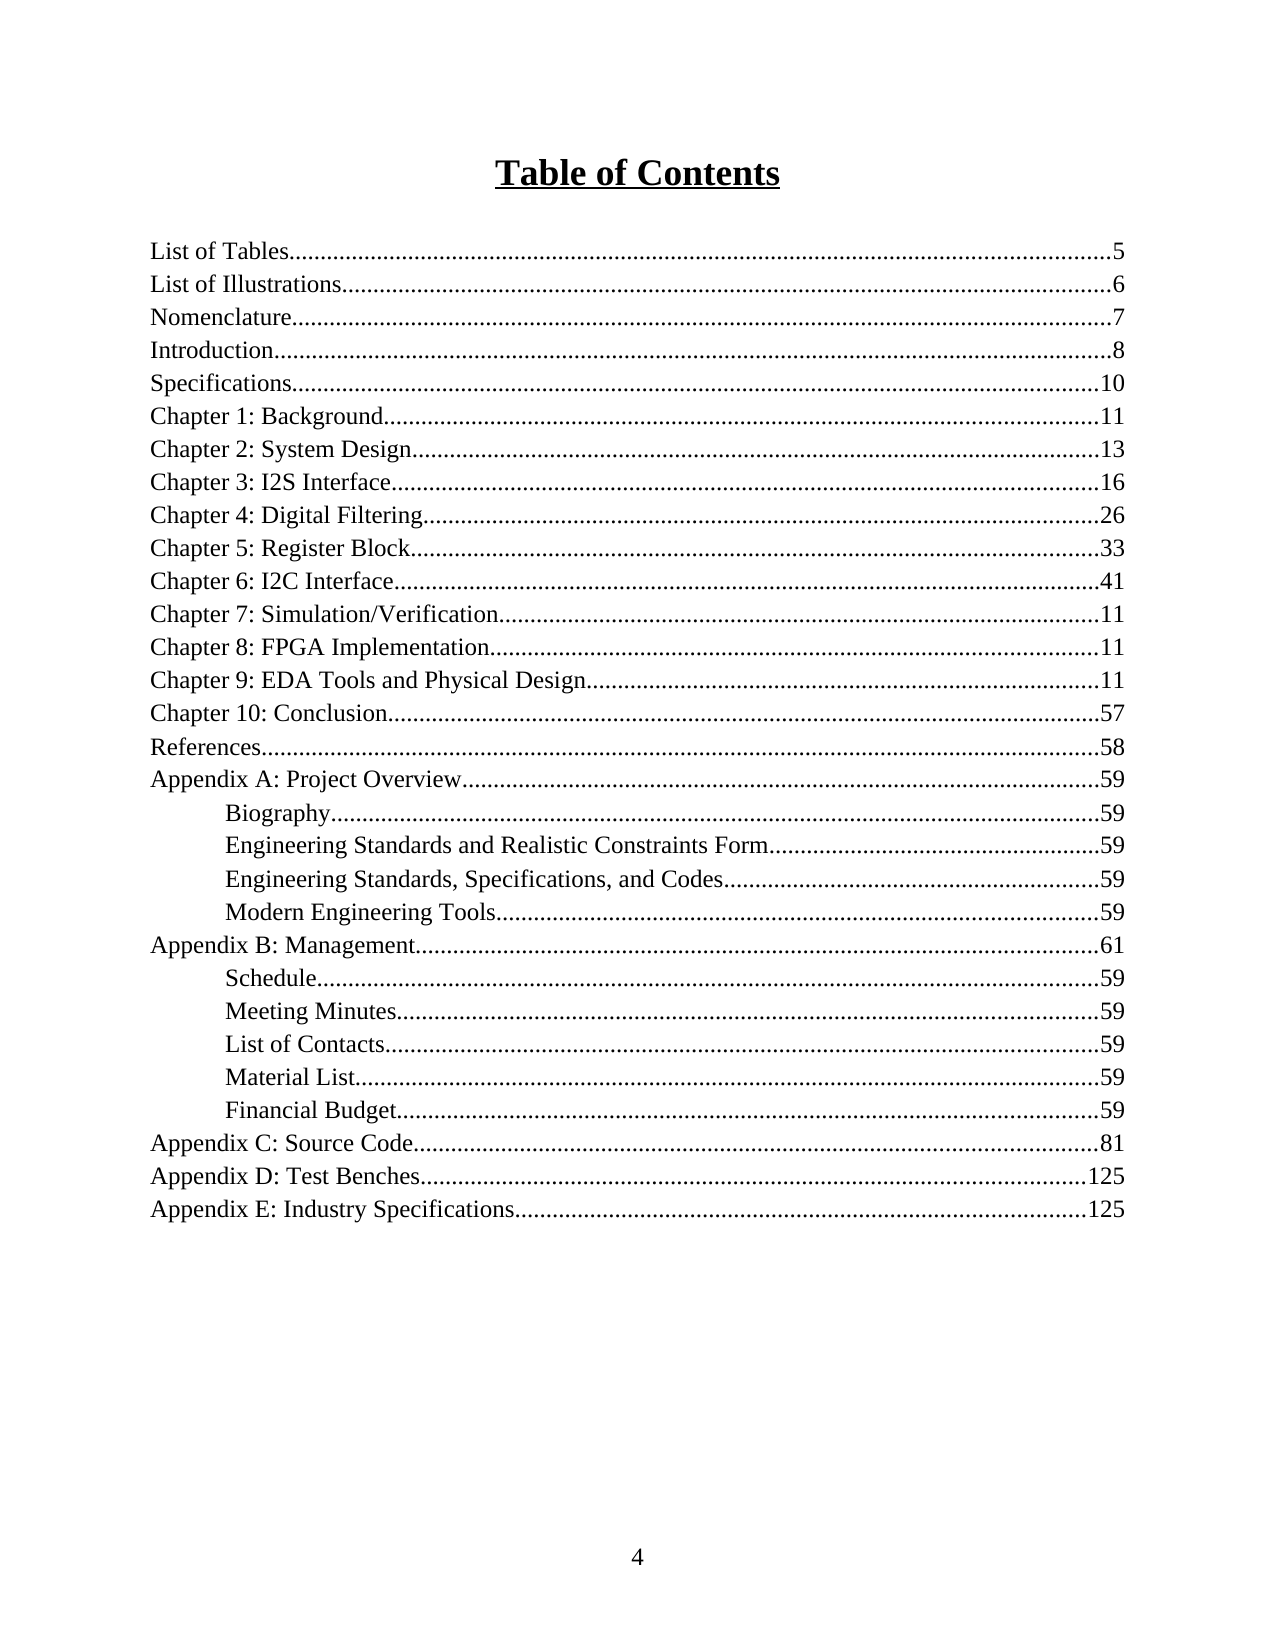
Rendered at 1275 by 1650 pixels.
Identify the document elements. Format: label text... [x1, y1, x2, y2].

text Meeting Minutes 59 [150, 996, 1125, 1024]
text Appendix E: Industry Specifications 125 [150, 1194, 1125, 1223]
text Appendix B: Management 61 [150, 930, 1125, 958]
text Chapter 2: System Design 13 [150, 434, 1125, 463]
text Modern Engineering Tools 59 [150, 897, 1125, 925]
text Financial Budget 59 [150, 1095, 1125, 1123]
text List of Contacts 59 [150, 1029, 1125, 1057]
text Chapter 7: Simulation/Verification 11 [150, 599, 1125, 628]
text Engineering Standards and Realistic Constraints Form 59 [150, 831, 1125, 859]
text Chapter 3: I2S Interface 16 [150, 467, 1125, 496]
text Chapter 6: I2C Interface 41 [150, 566, 1125, 595]
text Introduction 8 [150, 335, 1125, 364]
text Engineering Standards, Specifications, and Codes 59 [150, 864, 1125, 892]
text References 58 [150, 732, 1125, 760]
text Schedule 59 [150, 963, 1125, 991]
text Appendix D: Test Benches 125 [150, 1161, 1125, 1189]
text Chapter 1: Background 11 [150, 401, 1125, 430]
text Nomenclature 7 [150, 302, 1125, 331]
text Table of Contents [150, 150, 1125, 193]
text Chapter 4: Digital Filtering 26 [150, 500, 1125, 529]
text Biography 59 [150, 798, 1125, 826]
text Specifications 10 [150, 368, 1125, 397]
text Material List 59 [150, 1062, 1125, 1091]
text Chapter 10: Conclusion 57 [150, 698, 1125, 727]
text List of Illustrations 6 [150, 269, 1125, 298]
text Appendix A: Project Overview 59 [150, 764, 1125, 793]
text Chapter 9: EDA Tools and Physical Design 11 [150, 666, 1125, 694]
text Chapter 8: FPGA Implementation 11 [150, 632, 1125, 661]
text List of Tables 5 [150, 236, 1125, 265]
text Appendix C: Source Code 81 [150, 1128, 1125, 1157]
text Chapter 5: Register Block 33 [150, 533, 1125, 562]
